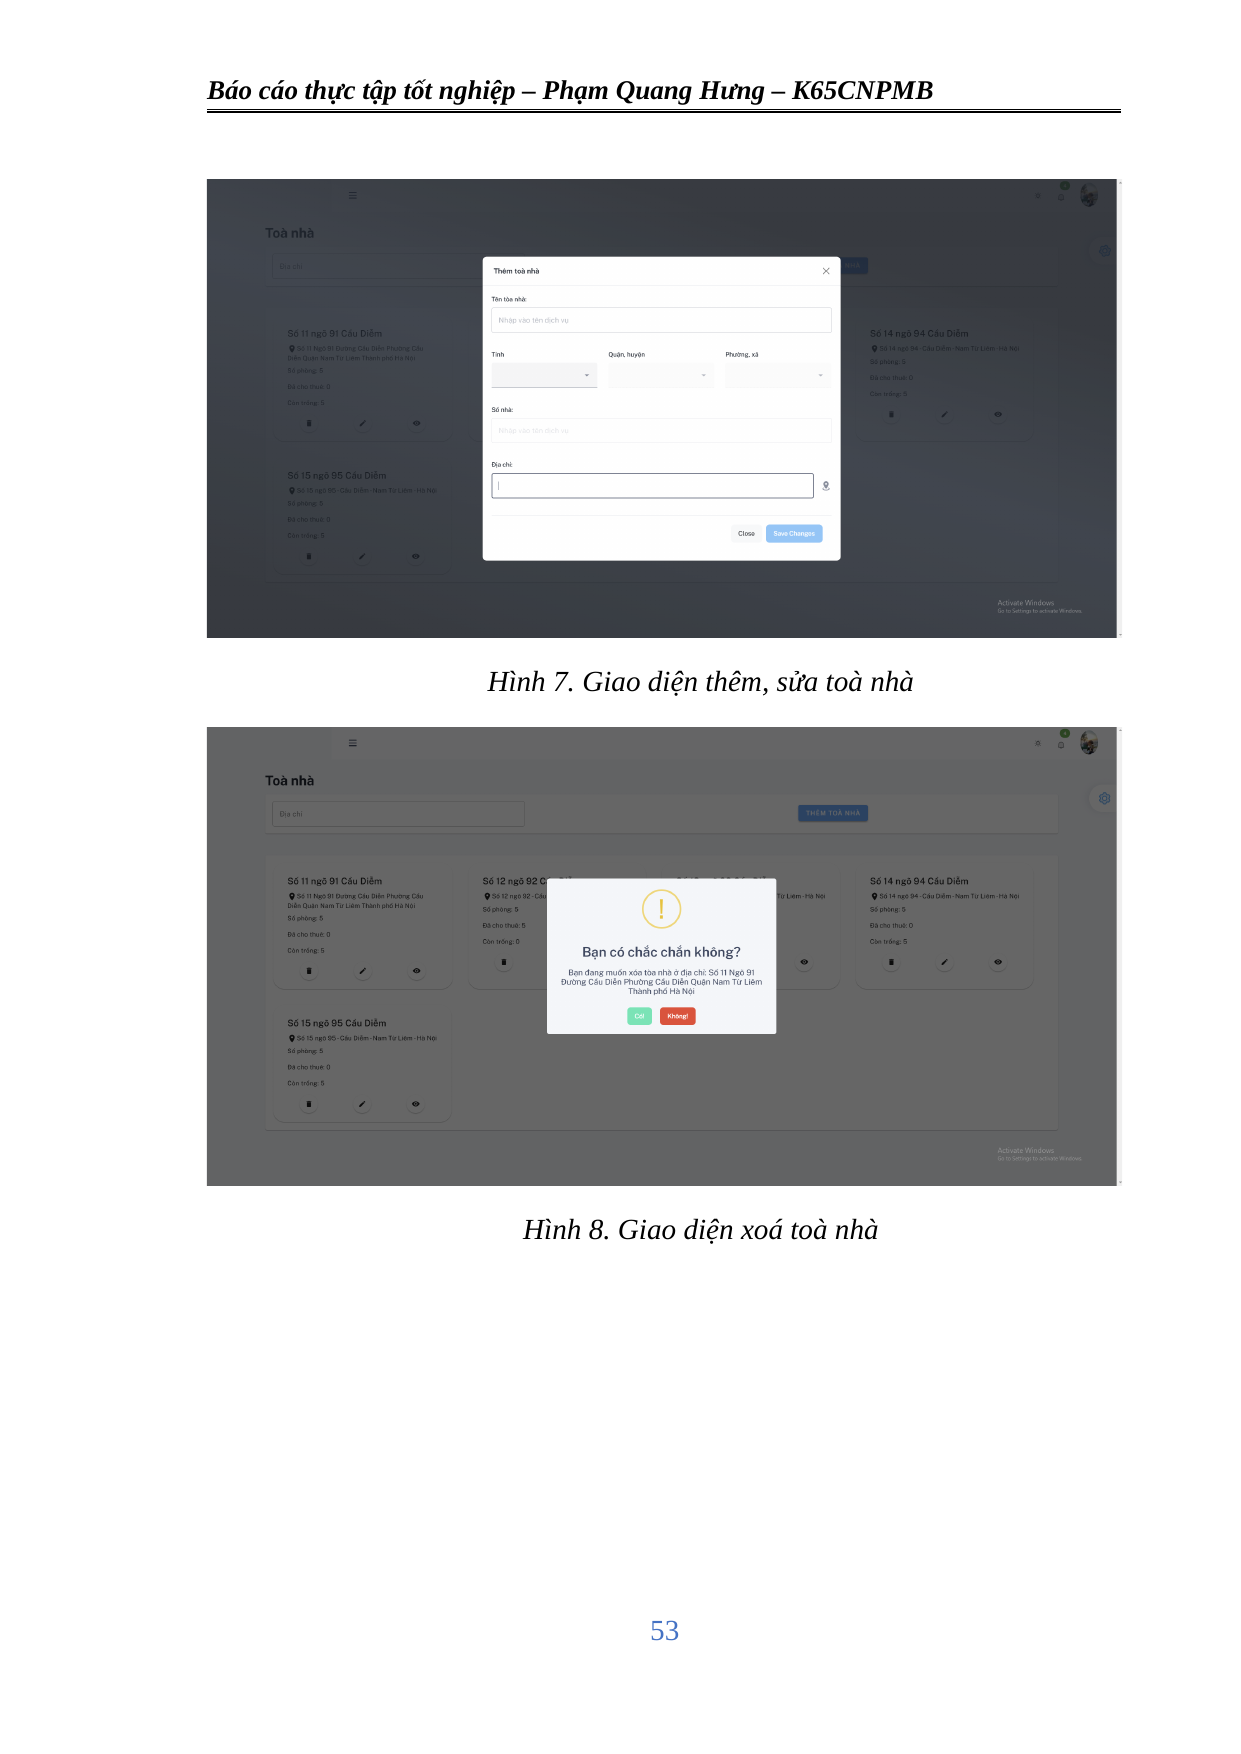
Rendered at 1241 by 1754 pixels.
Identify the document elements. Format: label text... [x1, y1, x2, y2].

picture [206, 179, 1123, 638]
picture [206, 727, 1123, 1186]
subtitle Hình 7. Giao diện thêm, sửa toà nhà [282, 664, 1122, 698]
